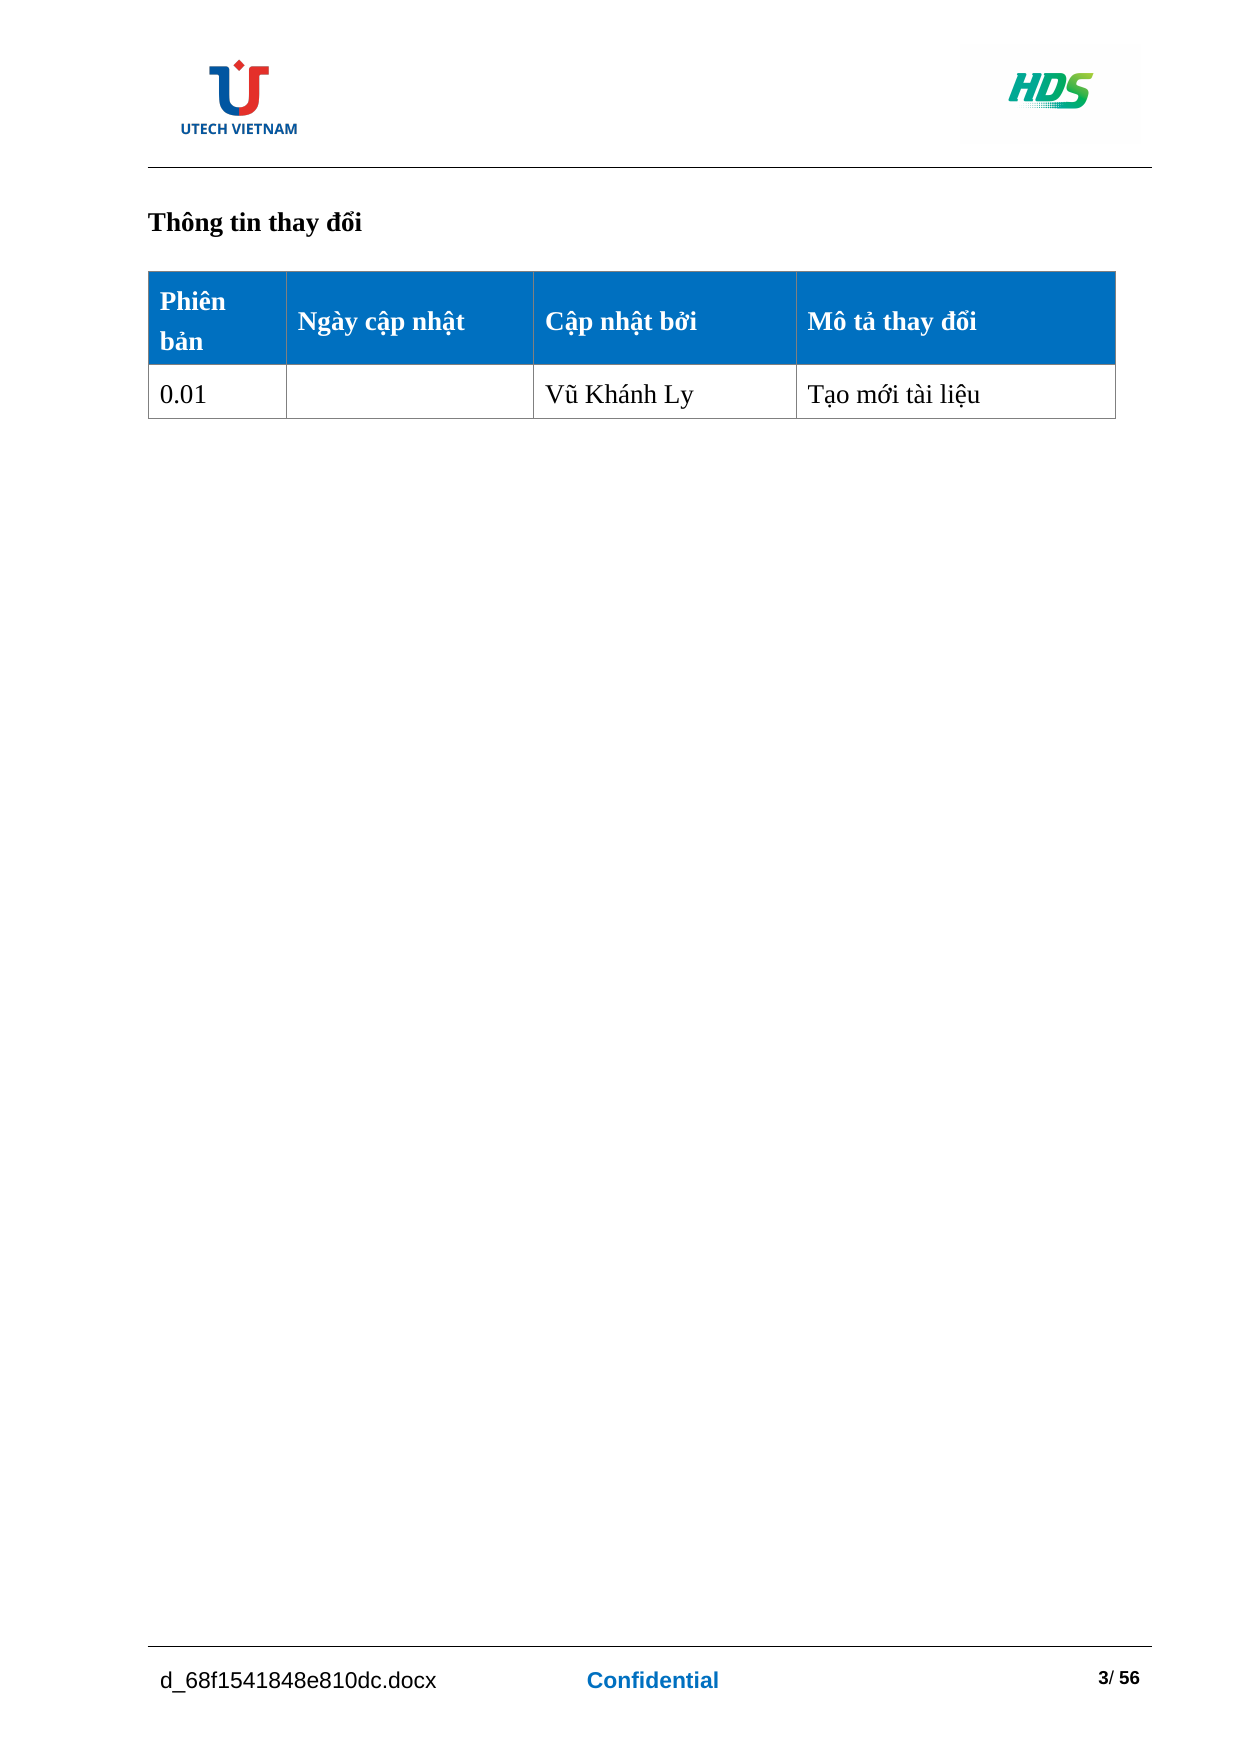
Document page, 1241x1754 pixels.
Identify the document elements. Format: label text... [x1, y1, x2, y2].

table_cell Tạo mới tài liệu [797, 365, 1115, 418]
table_cell [287, 365, 533, 418]
picture [175, 47, 301, 142]
picture [960, 44, 1141, 144]
table_cell 0.01 [149, 365, 286, 418]
table_header Mô tả thay đổi [797, 272, 1115, 364]
table_header Phiên bản [149, 272, 286, 364]
table_header Ngày cập nhật [287, 272, 533, 364]
table_header Cập nhật bởi [534, 272, 796, 364]
text Thông tin thay đổi [148, 206, 1152, 237]
table_cell Vũ Khánh Ly [534, 365, 796, 418]
